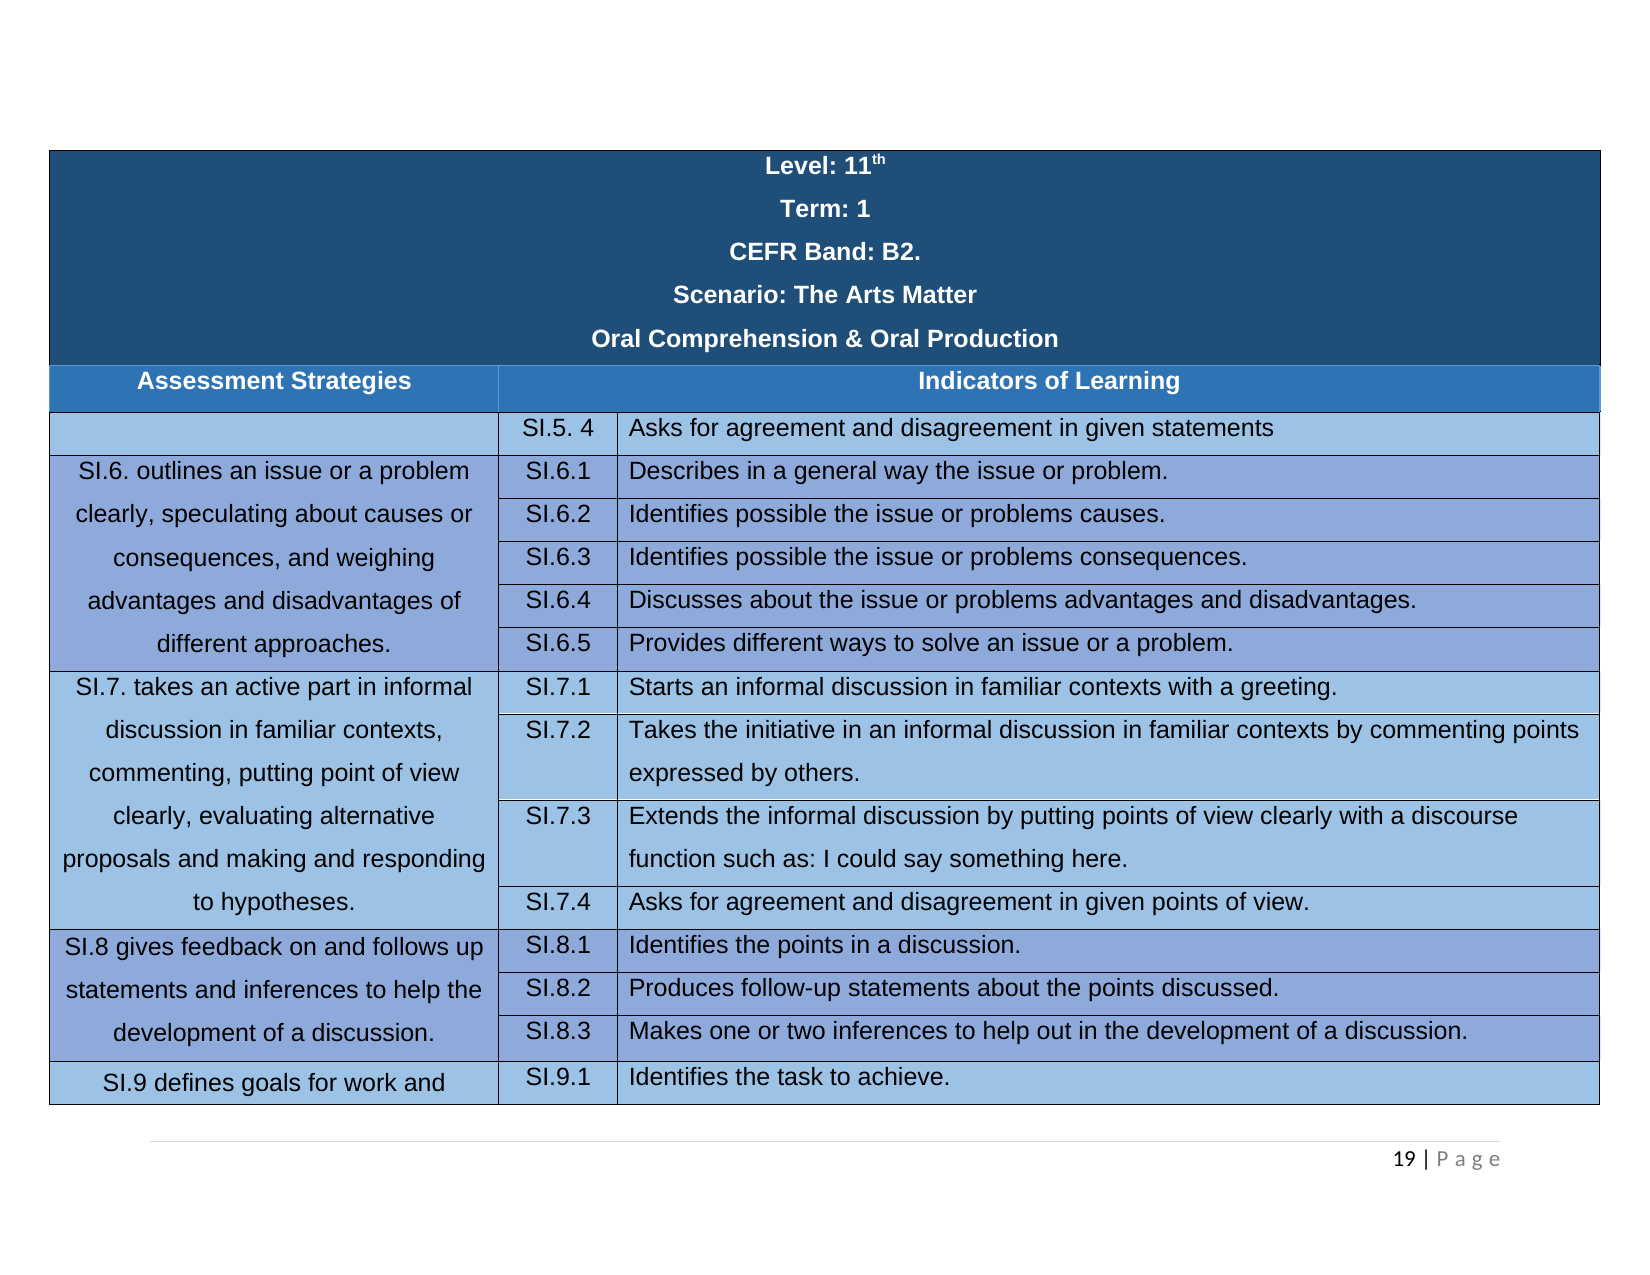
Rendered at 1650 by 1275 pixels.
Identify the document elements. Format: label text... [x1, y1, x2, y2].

table_cell Identifies the points in a discussion. [618, 930, 1599, 972]
table_cell SI.6.1 [499, 456, 617, 498]
table_cell SI.9.1 [499, 1062, 617, 1104]
table_cell Indicators of Learning [499, 366, 1599, 412]
table_cell SI.6.5 [499, 628, 617, 671]
table_cell SI.8.1 [499, 930, 617, 972]
table_cell Describes in a general way the issue or problem. [618, 456, 1599, 498]
table_cell SI.8 gives feedback on and follows up statements and inferences to help the development of a discussion. [50, 930, 498, 1061]
table_cell SI.8.2 [499, 973, 617, 1015]
table_cell Asks for agreement and disagreement in given points of view. [618, 887, 1599, 929]
table_cell Starts an informal discussion in familiar contexts with a greeting. [618, 672, 1599, 713]
table_cell SI.6.2 [499, 499, 617, 541]
table_cell Identifies possible the issue or problems causes. [618, 499, 1599, 541]
table_cell SI.9 defines goals for work and compares options on how to achieve them. [50, 1062, 498, 1104]
table_cell Provides different ways to solve an issue or a problem. [618, 628, 1599, 671]
table_cell SI.7.4 [499, 887, 617, 929]
table_cell Identifies possible the issue or problems consequences. [618, 542, 1599, 584]
table_cell Takes the initiative in an informal discussion in familiar contexts by commenting points expressed by others. [618, 715, 1599, 799]
table_cell Assessment Strategies [50, 366, 498, 412]
table_cell Extends the informal discussion by putting points of view clearly with a discourse function such as: I could say something here. [618, 801, 1599, 886]
table_cell Makes one or two inferences to help out in the development of a discussion. [618, 1016, 1599, 1061]
table_cell SI.7. takes an active part in informal discussion in familiar contexts, commenting, putting point of view clearly, evaluating alternative proposals and making and responding to hypotheses. [50, 672, 498, 929]
table_cell SI.7.3 [499, 801, 617, 886]
table_cell SI.6.4 [499, 585, 617, 627]
table_cell SI.7.1 [499, 672, 617, 713]
table_cell SI.7.2 [499, 715, 617, 799]
table_cell Identifies the task to achieve. [618, 1062, 1599, 1104]
table_cell SI.6.3 [499, 542, 617, 584]
table_header Level: 11th Term: 1 CEFR Band: B2. Scenario: The Arts Matter Oral Comprehension & Oral Production [50, 151, 1600, 365]
table_cell SI.5. 4 [499, 413, 617, 455]
table_cell Produces follow-up statements about the points discussed. [618, 973, 1599, 1015]
table_cell Asks for agreement and disagreement in given statements [618, 413, 1599, 455]
table_cell SI.8.3 [499, 1016, 617, 1061]
table_cell Discusses about the issue or problems advantages and disadvantages. [618, 585, 1599, 627]
table_cell SI.6. outlines an issue or a problem clearly, speculating about causes or consequences, and weighing advantages and disadvantages of different approaches. [50, 456, 498, 671]
